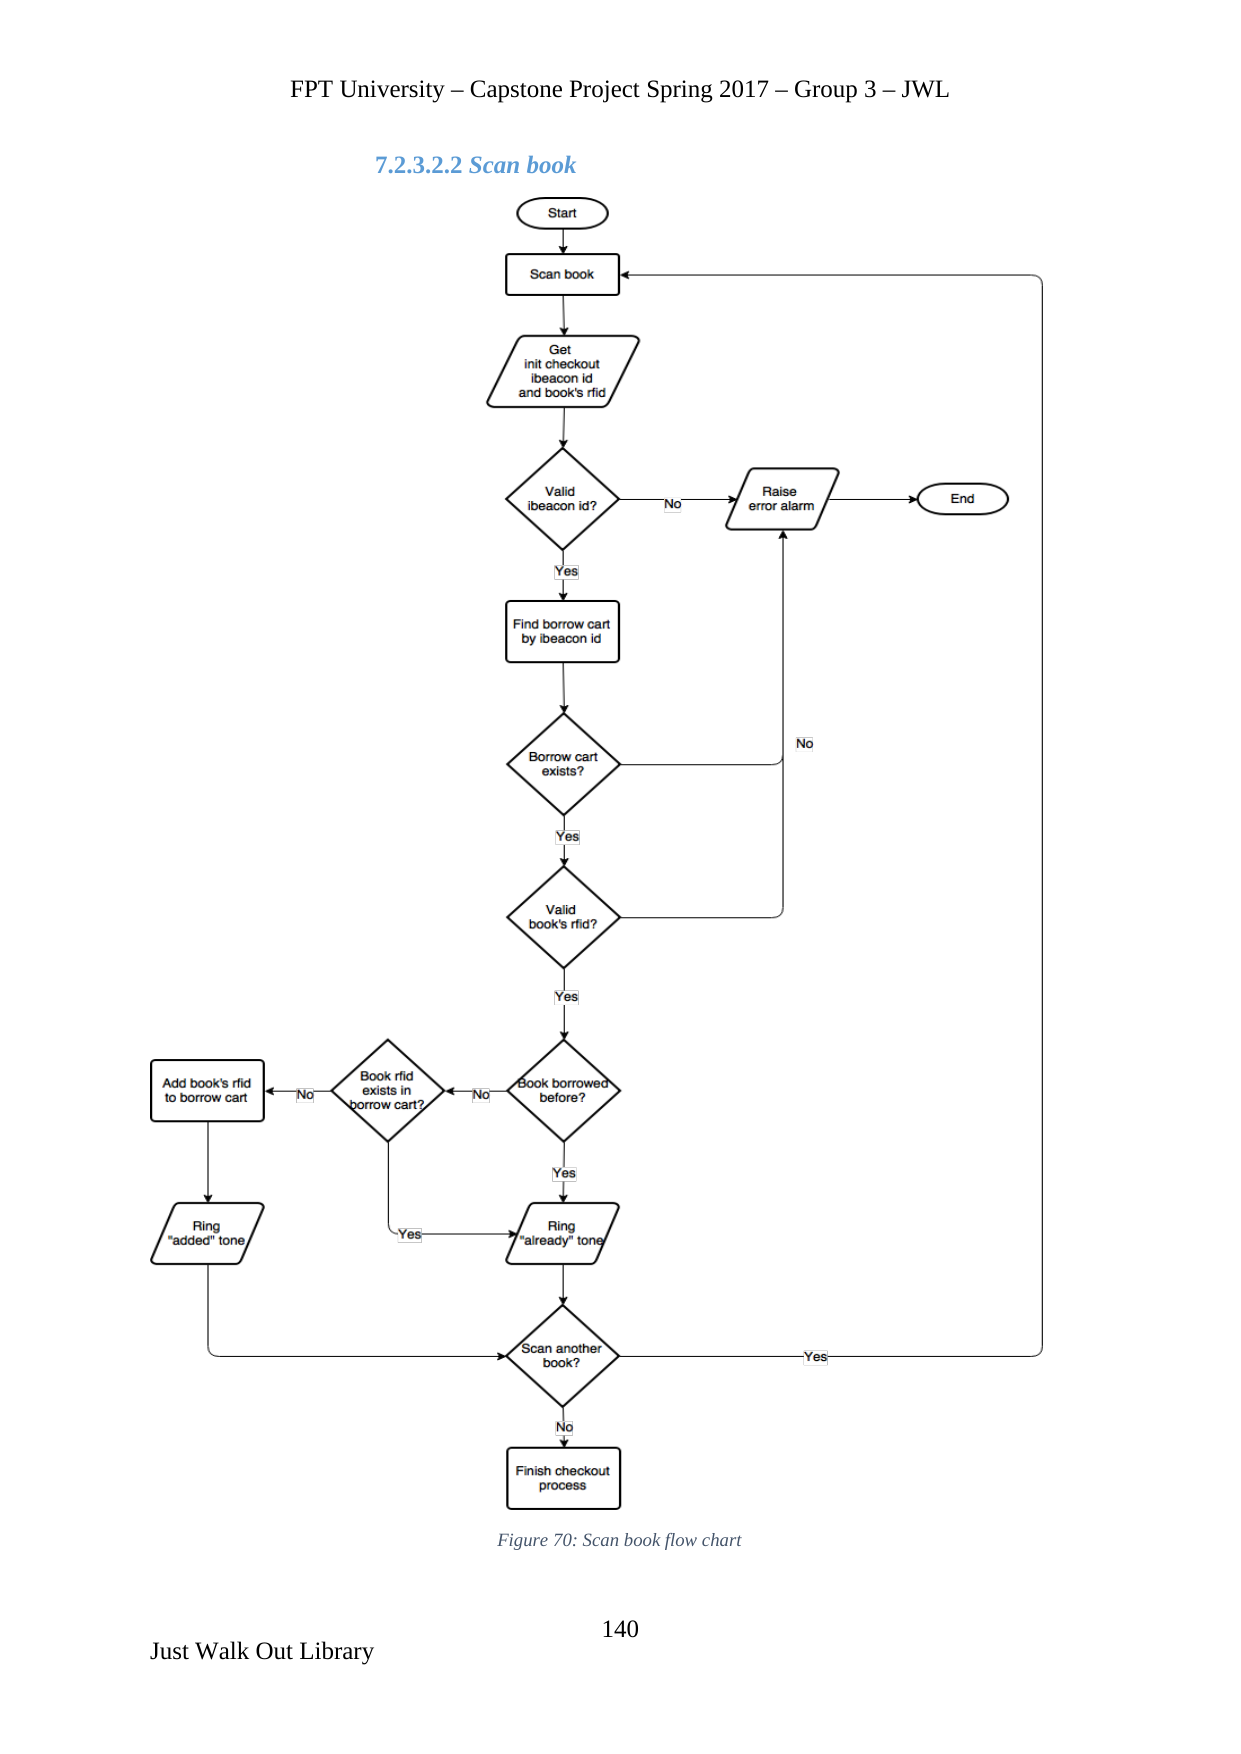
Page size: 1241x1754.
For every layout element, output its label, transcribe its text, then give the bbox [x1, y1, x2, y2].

subtitle Scan book [375, 150, 1090, 179]
picture [150, 197, 1052, 1511]
